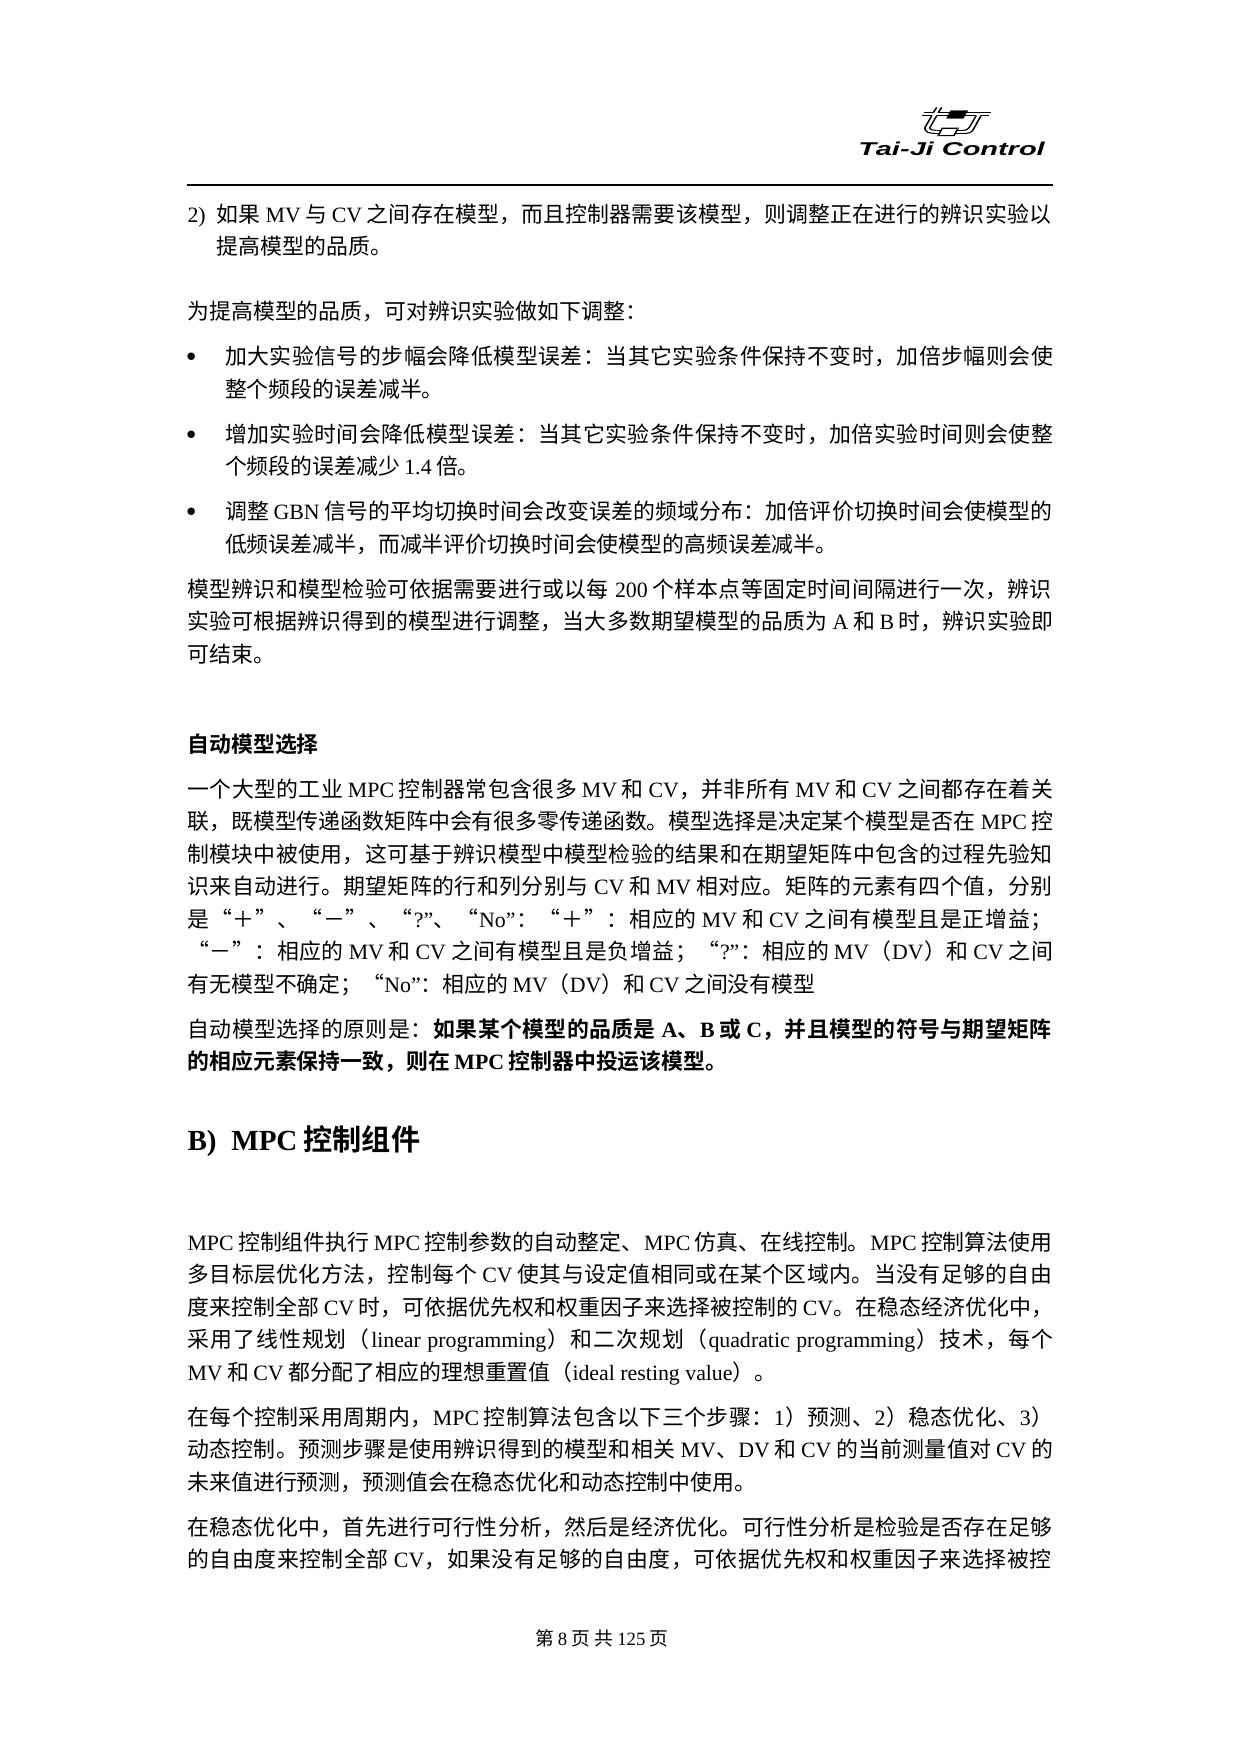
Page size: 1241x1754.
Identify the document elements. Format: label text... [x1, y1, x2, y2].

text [187, 1509, 1053, 1574]
text 自动模型选择 [187, 726, 1053, 759]
list 增加实验时间会降低模型误差：当其它实验条件保持不变时，加倍实验时间则会使整个频段的误差减少1.4倍。 [187, 416, 1053, 481]
text 一个大型的工业MPC控制器常包含很多MV和CV，并非所有MV和CV之间都存在着关联，既模型传递函数矩阵中会有很多零传递函数。模型选择是决定某个模型是否在MPC控制模块中被使用，这可基于辨识模型中模型检验的结果和在期望矩阵中包含的过程先验知识来自动进行。期望矩阵的行和列分别与CV和MV相对应。矩阵的元素有四个值，分别是“＋”、“－”、“?”、“No”：“＋”：相应的MV和CV之间有模型且是正增益；“－”：相应的MV和CV之间有模型且是负增益；“?”：相应的MV（DV）和CV之间有无模型不确定；“No”：相应的MV（DV）和CV之间没有模型 [187, 771, 1053, 999]
list 加大实验信号的步幅会降低模型误差：当其它实验条件保持不变时，加倍步幅则会使整个频段的误差减半。 [187, 339, 1053, 404]
list 调整GBN信号的平均切换时间会改变误差的频域分布：加倍评价切换时间会使模型的低频误差减半，而减半评价切换时间会使模型的高频误差减半。 [187, 494, 1053, 559]
text 为提高模型的品质，可对辨识实验做如下调整： [187, 294, 1053, 326]
text 模型辨识和模型检验可依据需要进行或以每200个样本点等固定时间间隔进行一次，辨识实验可根据辨识得到的模型进行调整，当大多数期望模型的品质为A和B时，辨识实验即可结束。 [187, 571, 1053, 669]
subtitle B) MPC控制组件 [187, 1105, 1053, 1170]
text 在每个控制采用周期内，MPC控制算法包含以下三个步骤：1）预测、2）稳态优化、3）动态控制。预测步骤是使用辨识得到的模型和相关MV、DV和CV的当前测量值对CV的未来值进行预测，预测值会在稳态优化和动态控制中使用。 [187, 1399, 1053, 1497]
list 2) 如果MV与CV之间存在模型，而且控制器需要该模型，则调整正在进行的辨识实验以提高模型的品质。 [187, 196, 1053, 261]
text 自动模型选择的原则是：如果某个模型的品质是A、B或C，并且模型的符号与期望矩阵的相应元素保持一致，则在MPC控制器中投运该模型。 [187, 1011, 1053, 1076]
text MPC控制组件执行MPC控制参数的自动整定、MPC仿真、在线控制。MPC控制算法使用多目标层优化方法，控制每个CV使其与设定值相同或在某个区域内。当没有足够的自由度来控制全部CV时，可依据优先权和权重因子来选择被控制的CV。在稳态经济优化中，采用了线性规划（linear programming）和二次规划（quadratic programming）技术，每个MV和CV都分配了相应的理想重置值（ideal resting value）。 [187, 1224, 1053, 1387]
